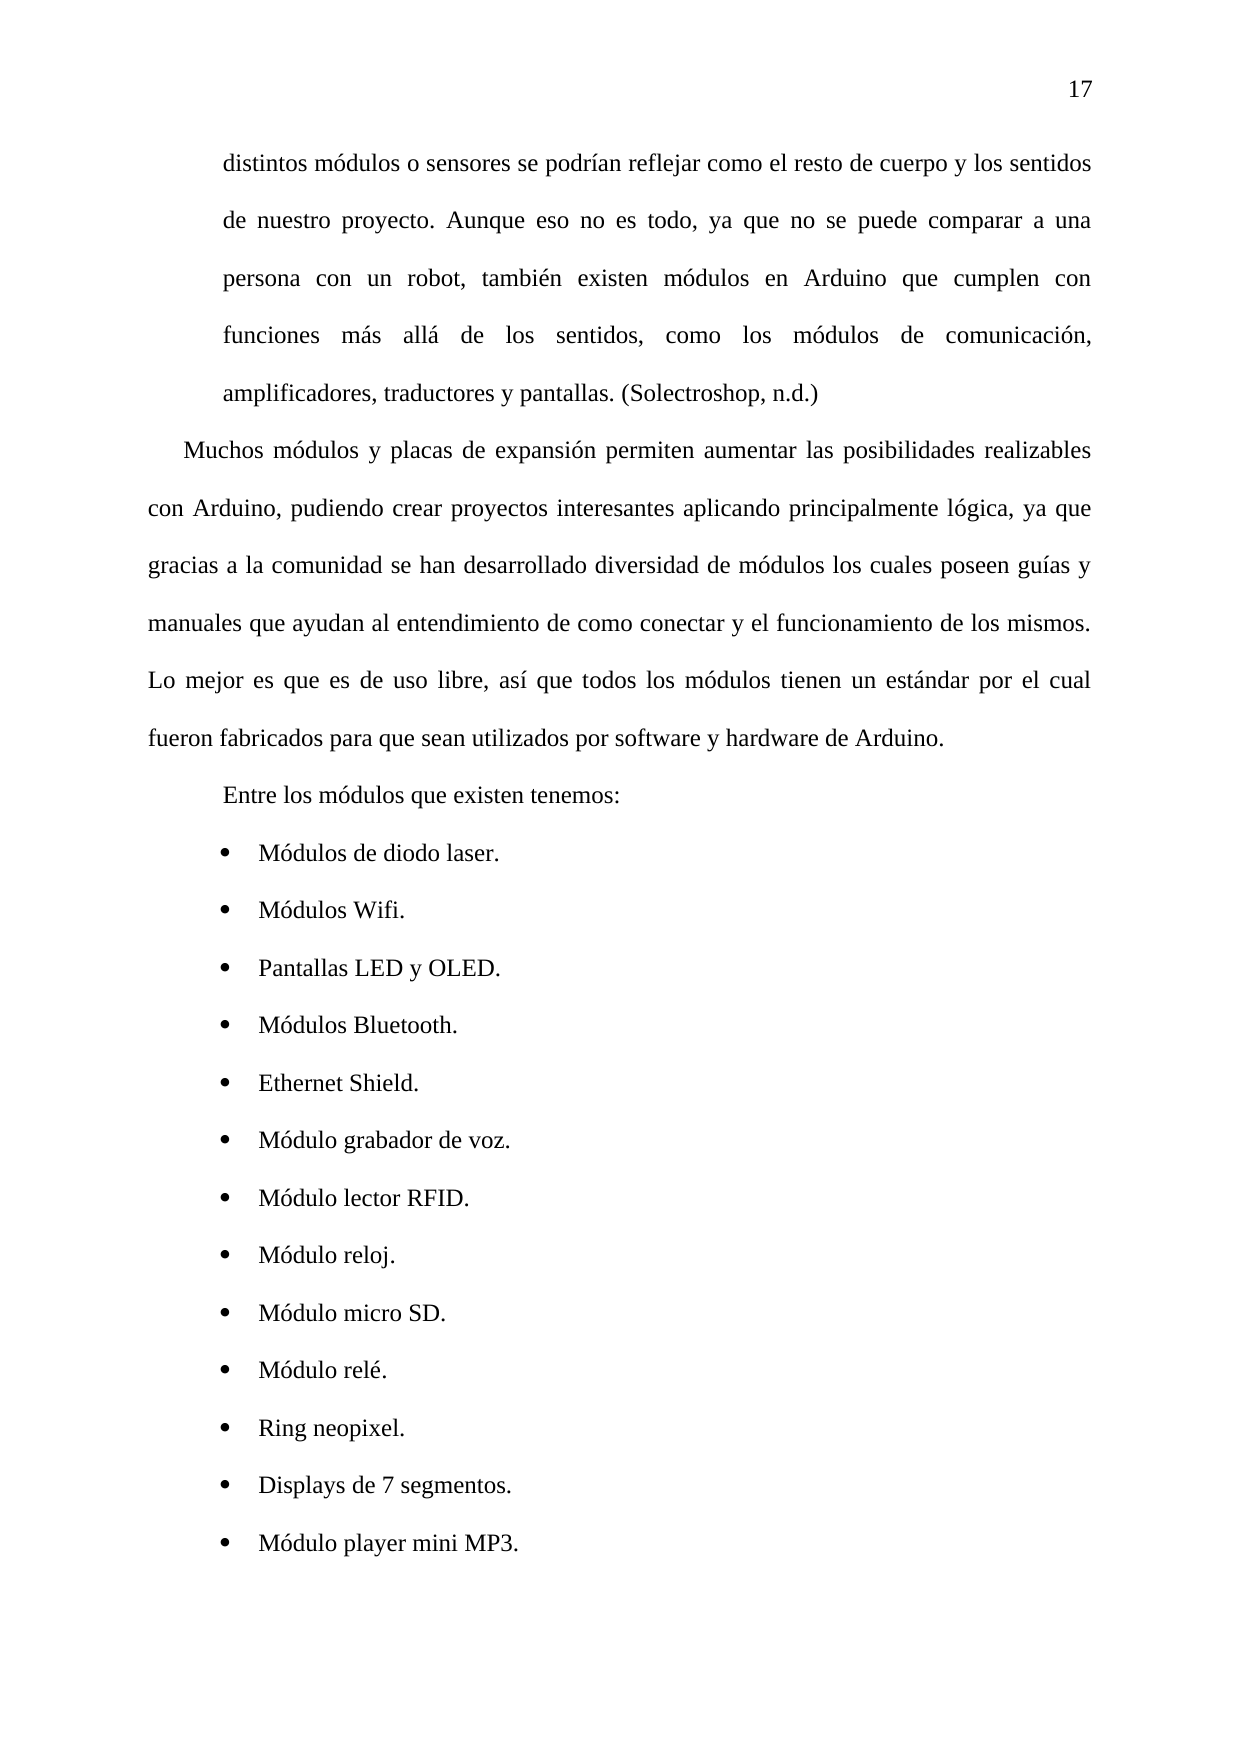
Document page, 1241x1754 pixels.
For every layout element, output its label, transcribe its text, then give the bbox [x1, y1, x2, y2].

list Módulo player mini MP3. [221, 1528, 1092, 1556]
list Ethernet Shield. [221, 1068, 1092, 1096]
text Entre los módulos que existen tenemos: [223, 780, 1092, 809]
list Módulos Bluetooth. [221, 1010, 1092, 1039]
list Pantallas LED y OLED. [221, 953, 1092, 981]
text Muchos módulos y placas de expansión permiten aumentar las posibilidades realizables con Arduino, pudiendo crear proyectos interesantes aplicando principalmente lógica, ya que gracias a la comunidad se han desarrollado diversidad de módulos los cuales poseen guías y manuales que ayudan al entendimiento de como conectar y el funcionamiento de los mismos. Lo mejor es que es de uso libre, así que todos los módulos tienen un estándar por el cual fueron fabricados para que sean utilizados por software y hardware de Arduino. [148, 435, 1092, 751]
list Módulo lector RFID. [221, 1183, 1092, 1211]
list Módulos de diodo laser. [221, 838, 1092, 866]
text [223, 148, 1092, 406]
list Módulo grabador de voz. [221, 1125, 1092, 1154]
list Módulo relé. [221, 1355, 1092, 1384]
list Módulo reloj. [221, 1240, 1092, 1269]
list Módulo micro SD. [221, 1298, 1092, 1326]
list Ring neopixel. [221, 1413, 1092, 1441]
list Displays de 7 segmentos. [221, 1470, 1092, 1499]
list Módulos Wifi. [221, 895, 1092, 924]
